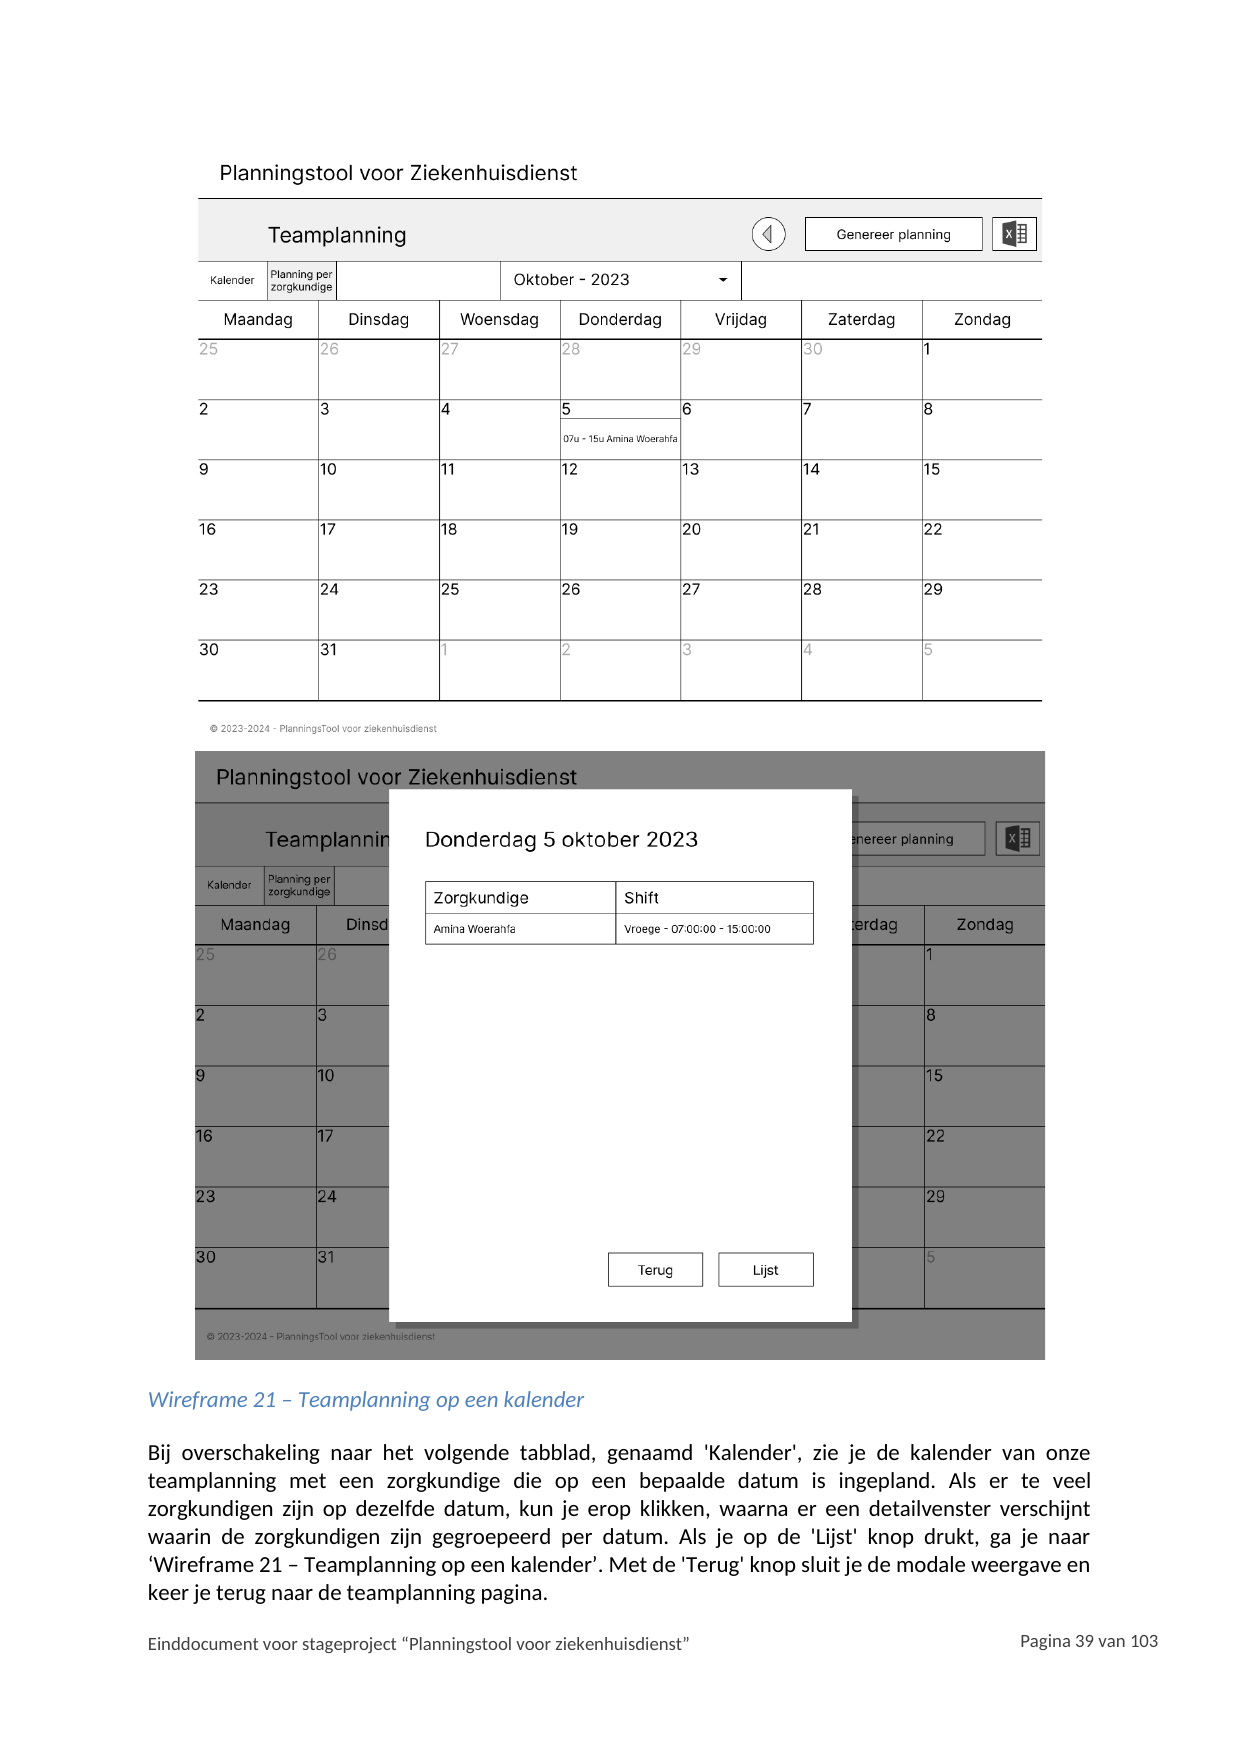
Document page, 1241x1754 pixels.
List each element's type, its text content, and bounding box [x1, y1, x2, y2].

text Wireframe 21 – Teamplanning op een kalender [148, 1385, 1093, 1413]
picture [195, 147, 1046, 1360]
text Bij overschakeling naar het volgende tabblad, genaamd 'Kalender', zie je de kalender van onze teamplanning met een zorgkundige die op een bepaalde datum is ingepland. Als er te veel zorgkundigen zijn op dezelfde datum, kun je erop klikken, waarna er een detailvenster verschijnt waarin de zorgkundigen zijn gegroepeerd per datum. Als je op de 'Lijst' knop drukt, ga je naar ‘Wireframe 21 – Teamplanning op een kalender’. Met de 'Terug' knop sluit je de modale weergave en keer je terug naar de teamplanning pagina. [148, 1438, 1093, 1606]
